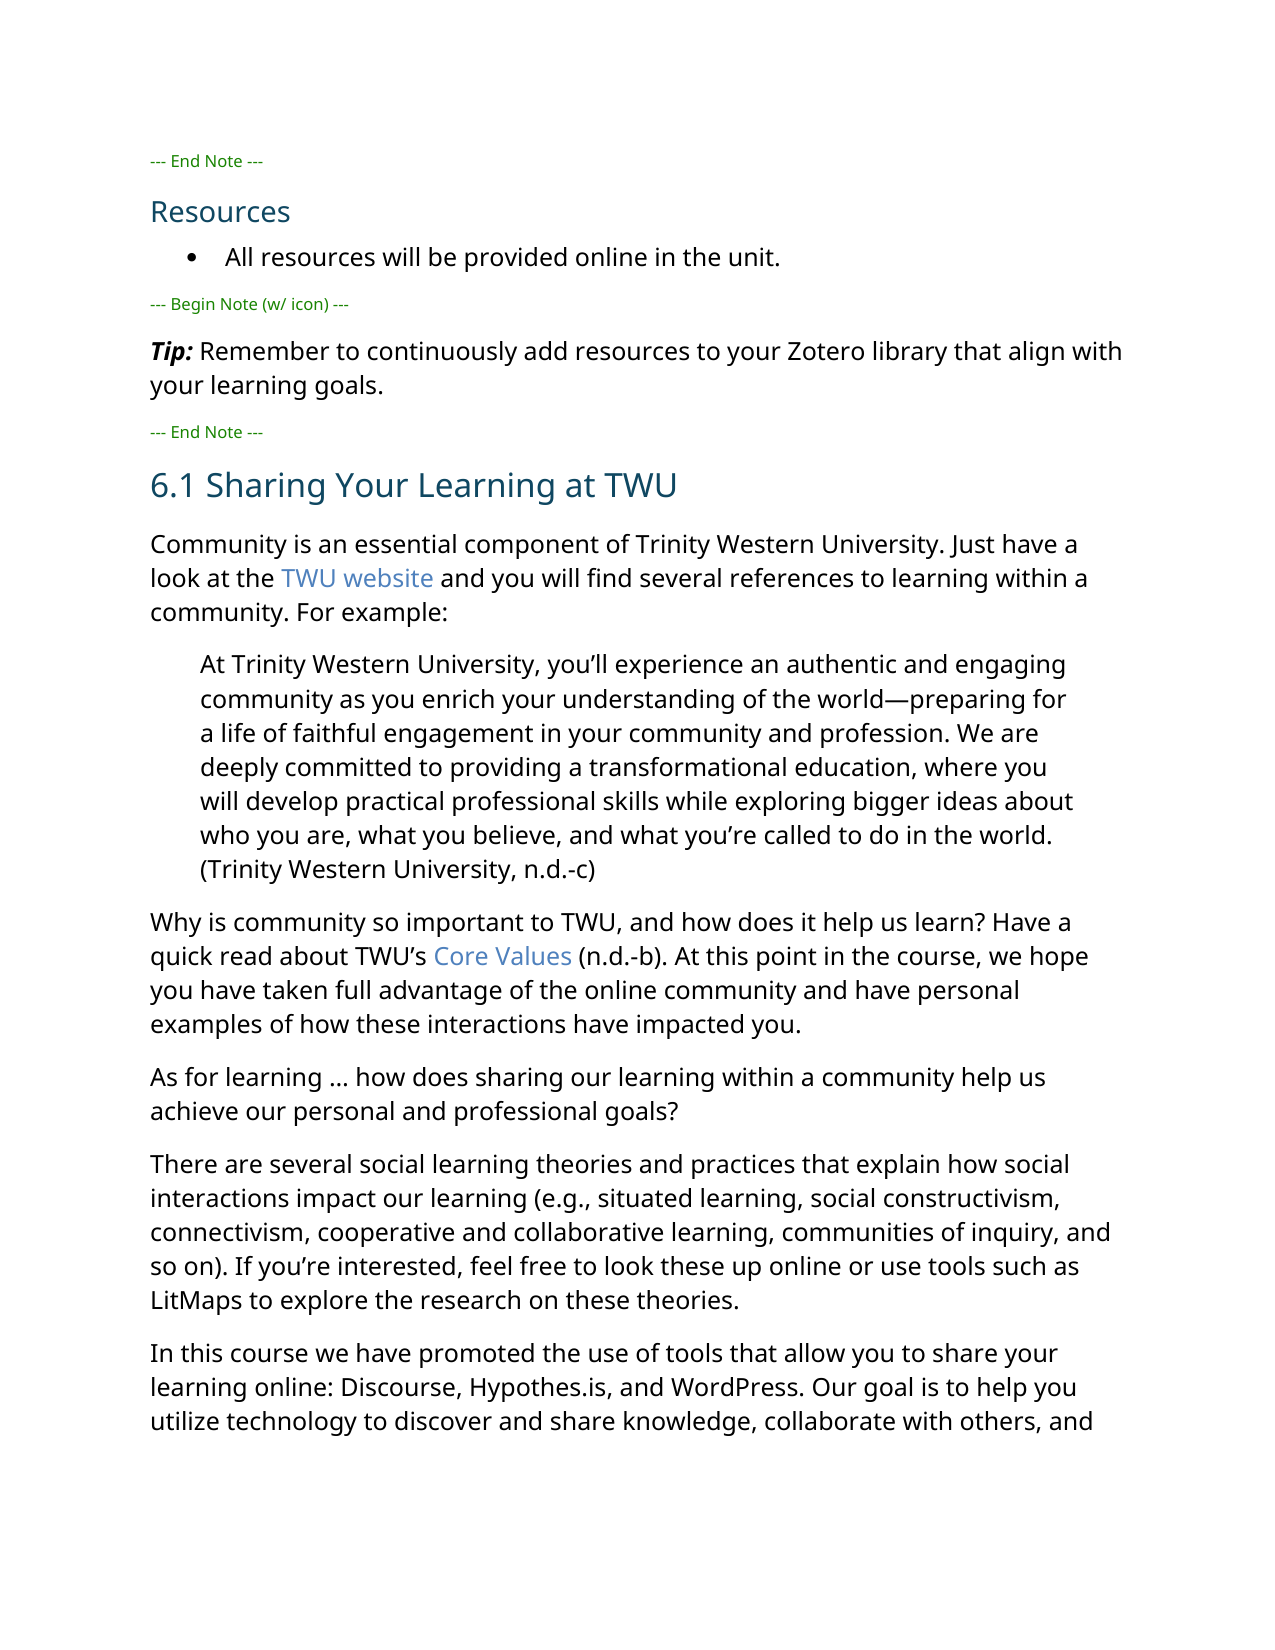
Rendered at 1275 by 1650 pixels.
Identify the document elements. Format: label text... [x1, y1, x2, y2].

text Tip: Remember to continuously add resources to your Zotero library that align with your learning goals. [150, 334, 1125, 402]
text Community is an essential component of Trinity Western University. Just have a look at the TWU website and you will find several references to learning within a community. For example: [150, 526, 1125, 628]
text At Trinity Western University, you’ll experience an authentic and engaging community as you enrich your understanding of the world—preparing for a life of faithful engagement in your community and profession. We are deeply committed to providing a transformational education, where you will develop practical professional skills while exploring bigger ideas about who you are, what you believe, and what you’re called to do in the world. (Trinity Western University, n.d.-c) [200, 647, 1075, 886]
text --- End Note --- [150, 150, 1125, 173]
text Why is community so important to TWU, and how does it help us learn? Have a quick read about TWU’s Core Values (n.d.-b). At this point in the course, we hope you have taken full advantage of the online community and have personal examples of how these interactions have impacted you. [150, 904, 1125, 1041]
list All resources will be provided online in the unit. [187, 239, 1125, 273]
subtitle Resources [150, 191, 1125, 231]
text As for learning … how does sharing our learning within a community help us achieve our personal and professional goals? [150, 1059, 1125, 1127]
text --- Begin Note (w/ icon) --- [150, 292, 1125, 315]
text There are several social learning theories and practices that explain how social interactions impact our learning (e.g., situated learning, social constructivism, connectivism, cooperative and collaborative learning, communities of inquiry, and so on). If you’re interested, feel free to look these up online or use tools such as LitMaps to explore the research on these theories. [150, 1146, 1125, 1317]
text --- End Note --- [150, 421, 1125, 443]
subtitle 6.1 Sharing Your Learning at TWU [150, 462, 1125, 507]
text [150, 1335, 1125, 1437]
